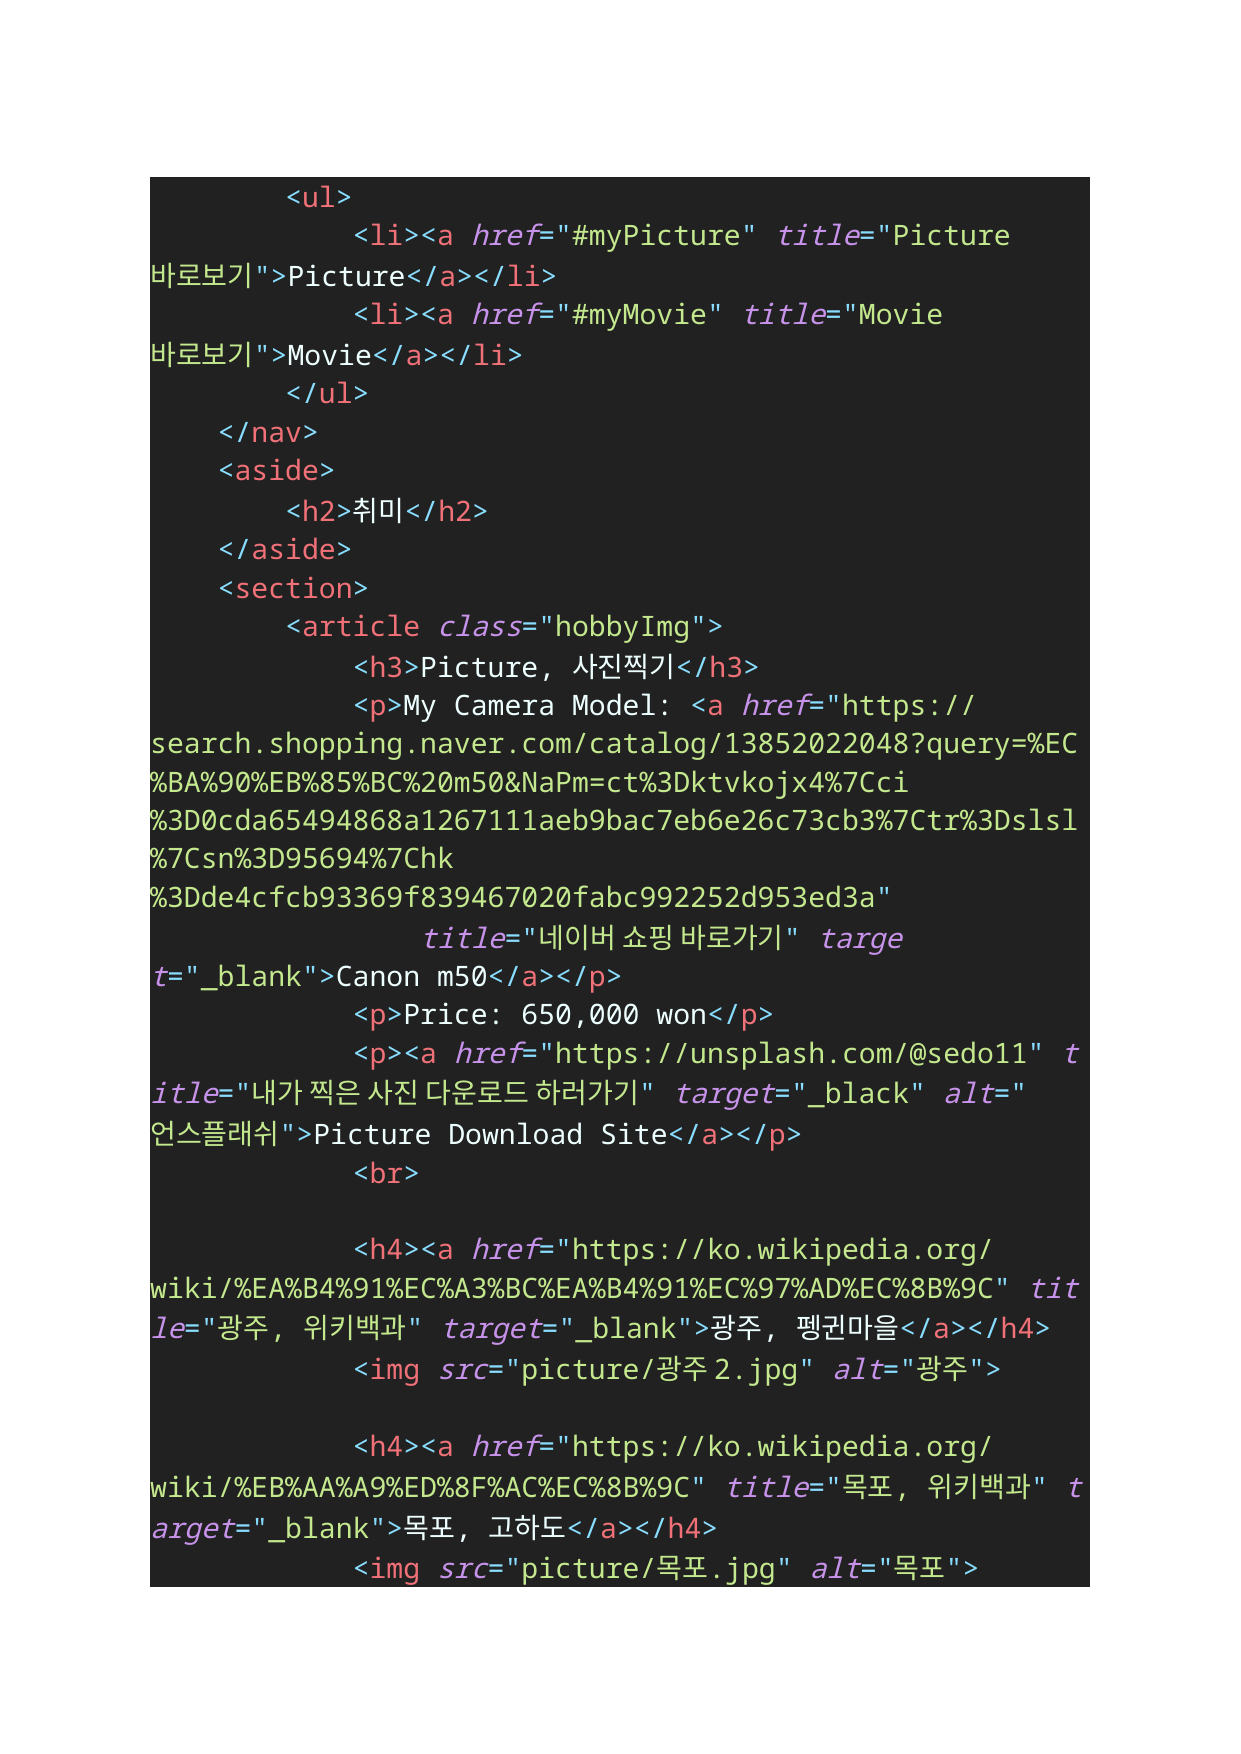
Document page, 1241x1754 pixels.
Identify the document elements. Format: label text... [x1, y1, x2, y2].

text <p>My Camera Model: <a href="https://search.shopping.naver.com/catalog/13852022048?query=%EC%BA%90%EB%85%BC%20m50&NaPm=ct%3Dktvkojx4%7Cci%3D0cda65494868a1267111aeb9bac7eb6e26c73cb3%7Ctr%3Dslsl%7Csn%3D95694%7Chk%3Dde4cfcb93369f839467020fabc992252d953ed3a" [150, 686, 1090, 916]
text <h4><a href="https://ko.wikipedia.org/wiki/%EA%B4%91%EC%A3%BC%EA%B4%91%EC%97%AD%EC%8B%9C" title="광주, 위키백과" target="_blank">광주, 펭귄마을</a></h4> [150, 1230, 1090, 1347]
text </aside> [150, 530, 1090, 568]
text <h4><a href="https://ko.wikipedia.org/wiki/%EB%AA%A9%ED%8F%AC%EC%8B%9C" title="목포, 위키백과" target="_blank">목포, 고하도</a></h4> [150, 1426, 1090, 1546]
text </nav> [150, 412, 1090, 451]
text <article class="hobbyImg"> [150, 606, 1090, 645]
text <li><a href="#myMovie" title="Movie 바로보기">Movie</a></li> [150, 295, 1090, 374]
text <h2>취미</h2> [150, 489, 1090, 530]
text <img src="picture/광주2.jpg" alt="광주"> [150, 1347, 1090, 1388]
text <aside> [150, 451, 1090, 489]
text <li><a href="#myPicture" title="Picture 바로보기">Picture</a></li> [150, 216, 1090, 295]
text <ul> [150, 177, 1090, 216]
text <p><a href="https://unsplash.com/@sedo11" title="내가 찍은 사진 다운로드 하러가기" target="_black" alt="언스플래쉬">Picture Download Site</a></p> [150, 1033, 1090, 1153]
text <p>Price: 650,000 won</p> [150, 995, 1090, 1033]
text <h3>Picture, 사진찍기</h3> [150, 645, 1090, 686]
text title="네이버 쇼핑 바로가기" target="_blank">Canon m50</a></p> [150, 916, 1090, 995]
text <br> [150, 1153, 1090, 1191]
text <section> [150, 568, 1090, 606]
text <img src="picture/목포.jpg" alt="목포"> [150, 1546, 1090, 1587]
text </ul> [150, 374, 1090, 412]
